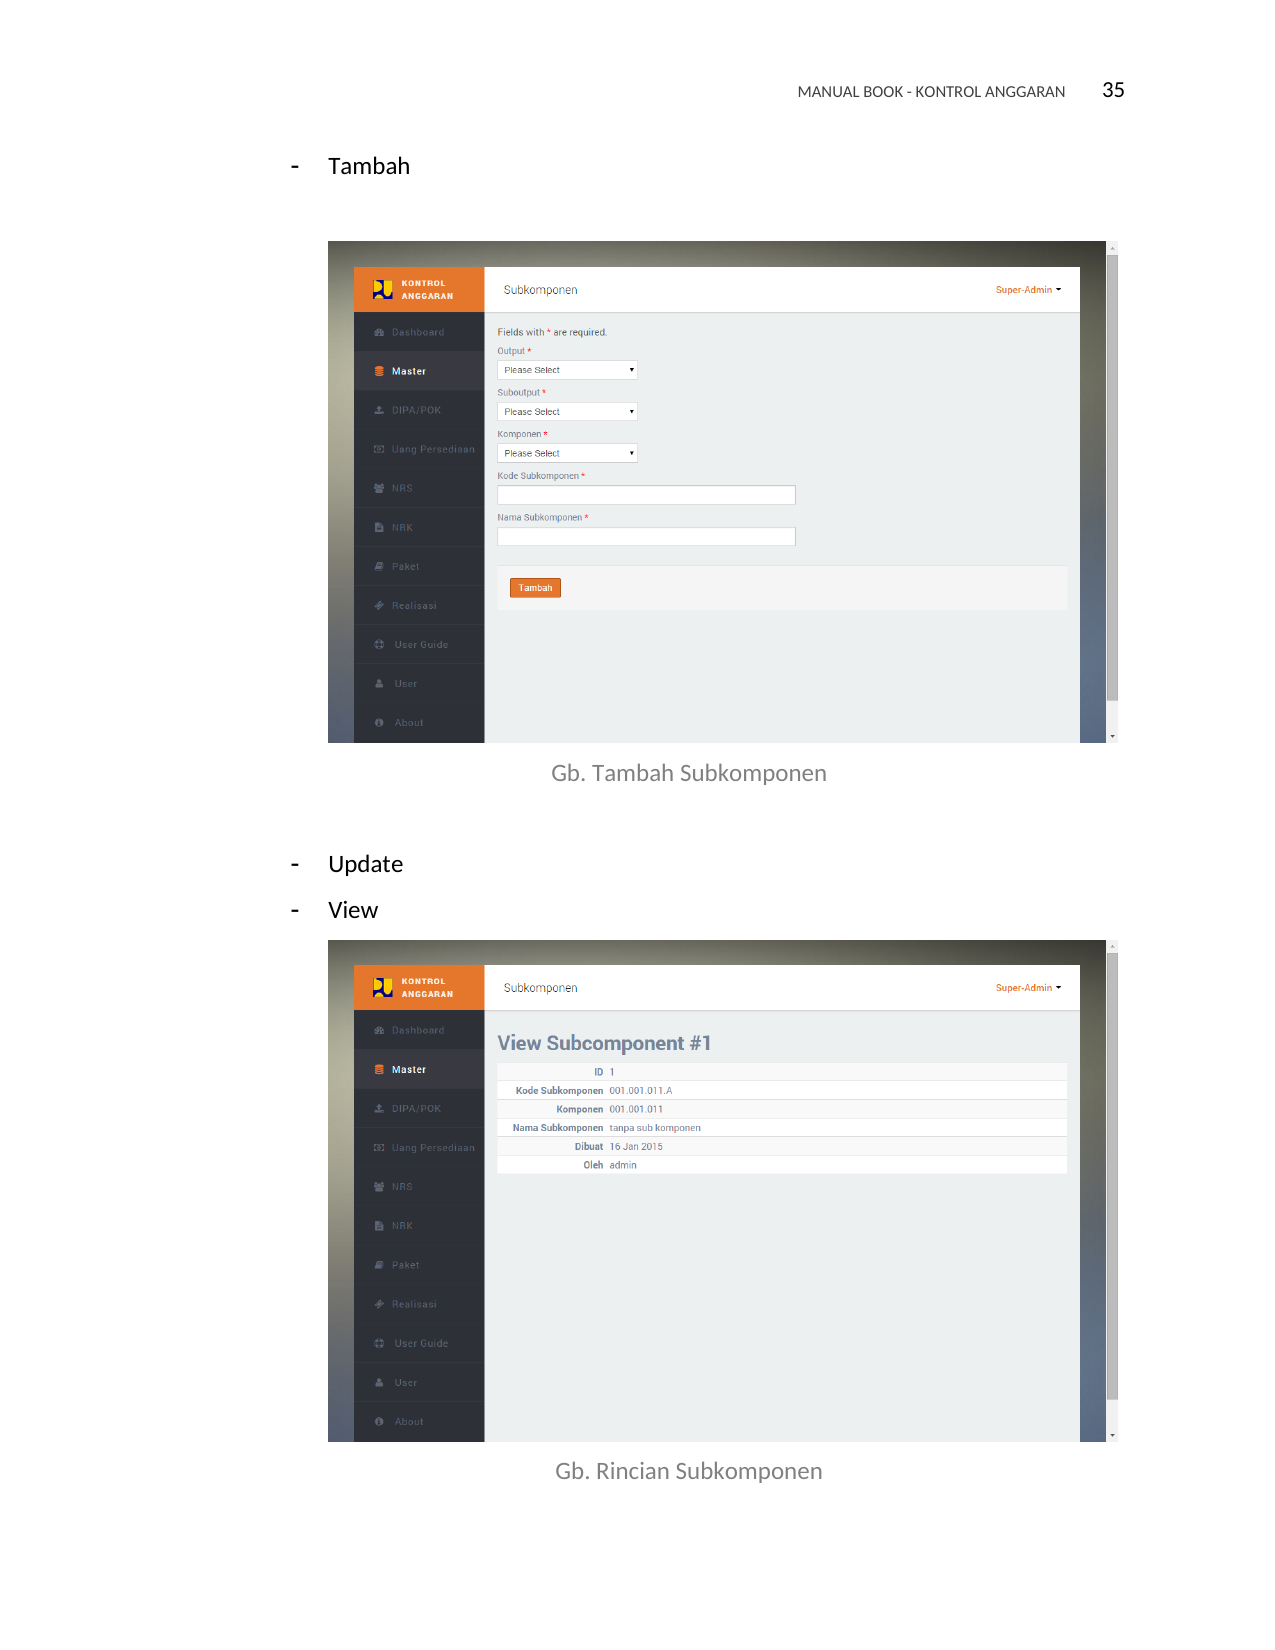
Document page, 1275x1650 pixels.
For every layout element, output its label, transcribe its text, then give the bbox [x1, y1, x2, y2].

list Tambah [291, 150, 1125, 181]
list Gb. Rincian Subkomponen [253, 1455, 1125, 1486]
list Gb. Tambah Subkomponen [253, 757, 1125, 787]
picture [328, 940, 1119, 1442]
picture [328, 241, 1119, 743]
list Update [291, 848, 1125, 879]
list View [291, 894, 1125, 925]
